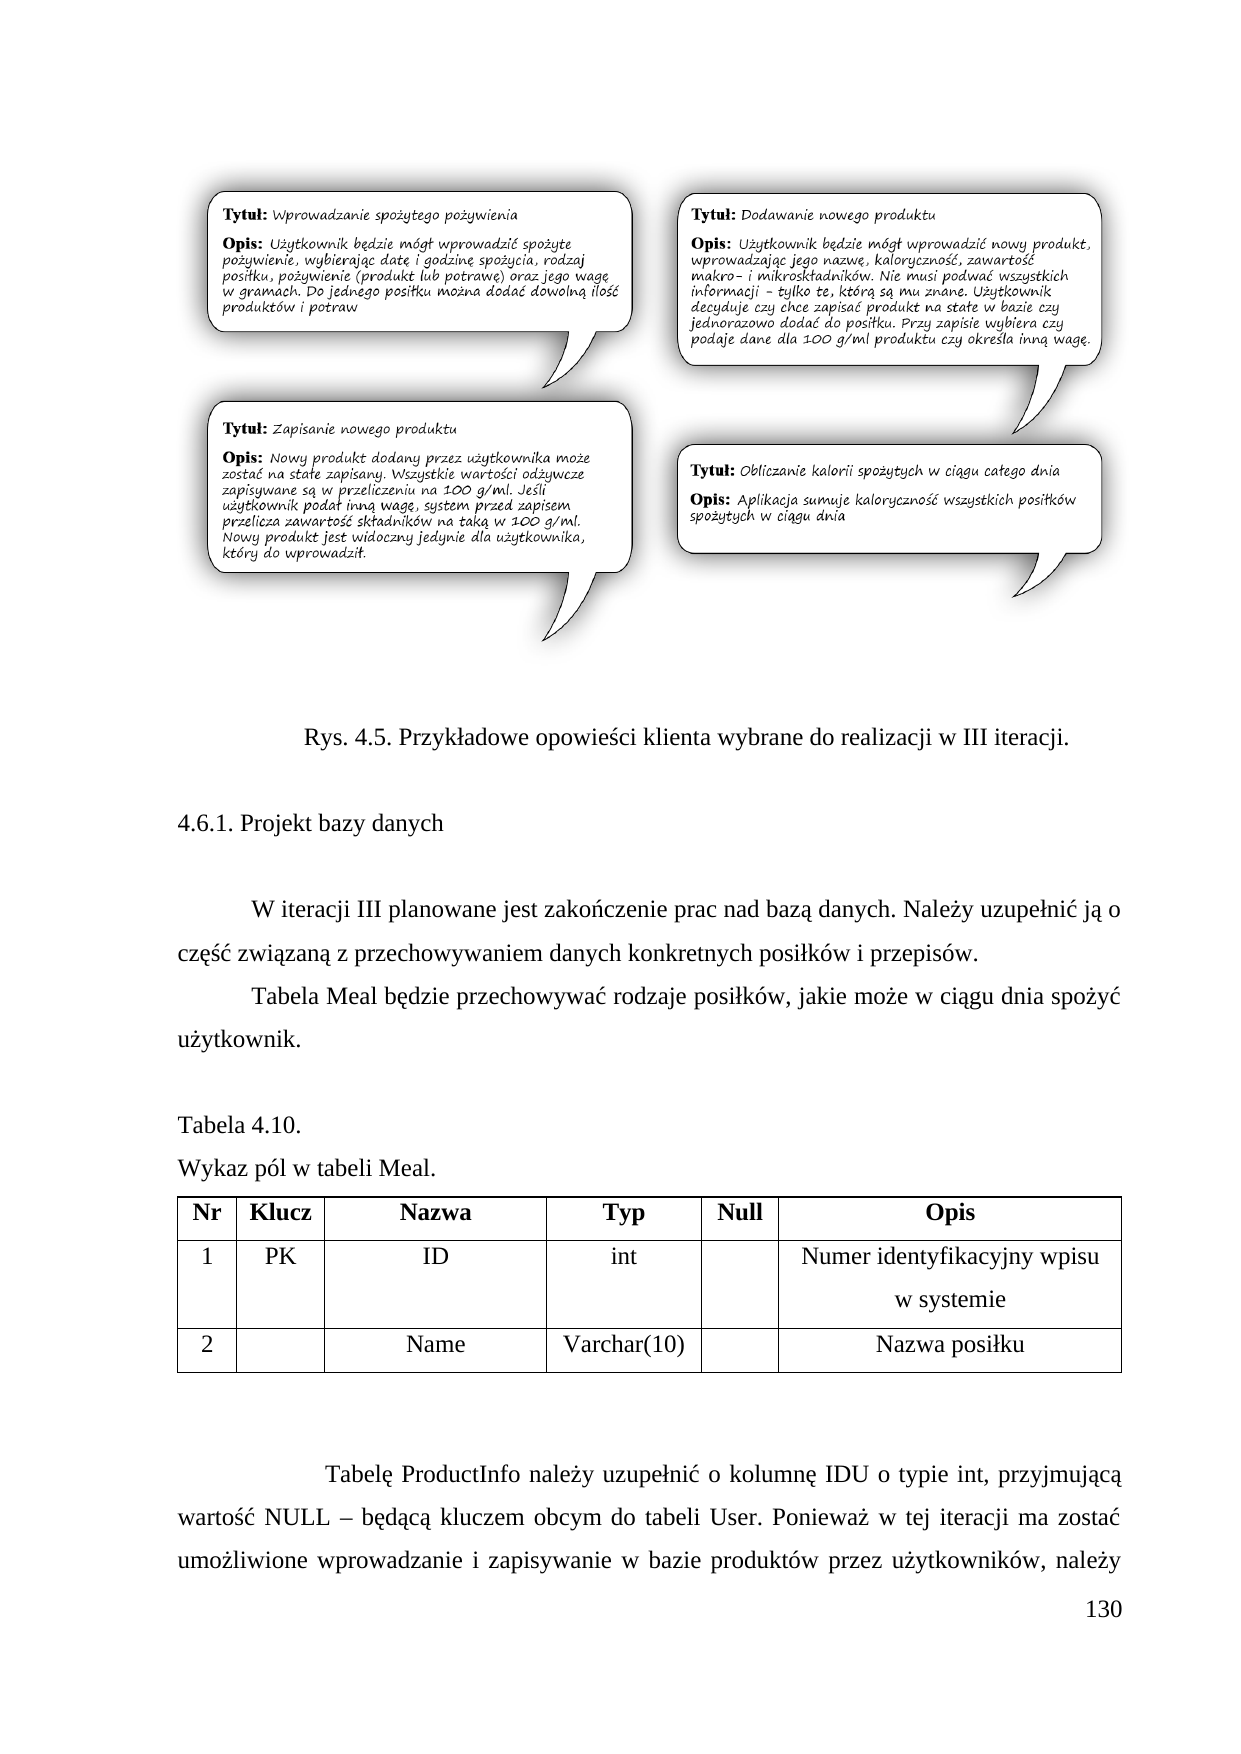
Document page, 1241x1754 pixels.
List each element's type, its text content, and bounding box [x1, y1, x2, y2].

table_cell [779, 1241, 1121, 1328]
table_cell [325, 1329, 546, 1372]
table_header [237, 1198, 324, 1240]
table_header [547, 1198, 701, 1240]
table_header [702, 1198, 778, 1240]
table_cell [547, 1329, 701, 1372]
text W iteracji III planowane jest zakończenie prac nad bazą danych. Należy uzupełnić ją o część związaną z przechowywaniem danych konkretnych posiłków i przepisów. [177, 894, 1122, 966]
text Tabela 4.10. [177, 1110, 1122, 1139]
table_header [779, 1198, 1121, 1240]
text Wykaz pól w tabeli Meal. [177, 1153, 1122, 1182]
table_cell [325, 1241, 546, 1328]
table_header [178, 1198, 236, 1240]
text Tabela Meal będzie przechowywać rodzaje posiłków, jakie może w ciągu dnia spożyć użytkownik. [177, 981, 1122, 1053]
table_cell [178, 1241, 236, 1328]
picture [199, 183, 1110, 649]
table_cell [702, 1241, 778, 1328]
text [177, 1459, 1122, 1574]
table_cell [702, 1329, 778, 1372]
subtitle 4.6.1. Projekt bazy danych [177, 808, 1122, 837]
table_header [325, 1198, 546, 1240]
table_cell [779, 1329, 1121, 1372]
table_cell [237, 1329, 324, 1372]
text Rys. 4.5. Przykładowe opowieści klienta wybrane do realizacji w III iteracji. [177, 722, 1122, 751]
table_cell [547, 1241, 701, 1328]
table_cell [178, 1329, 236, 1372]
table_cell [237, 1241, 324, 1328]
